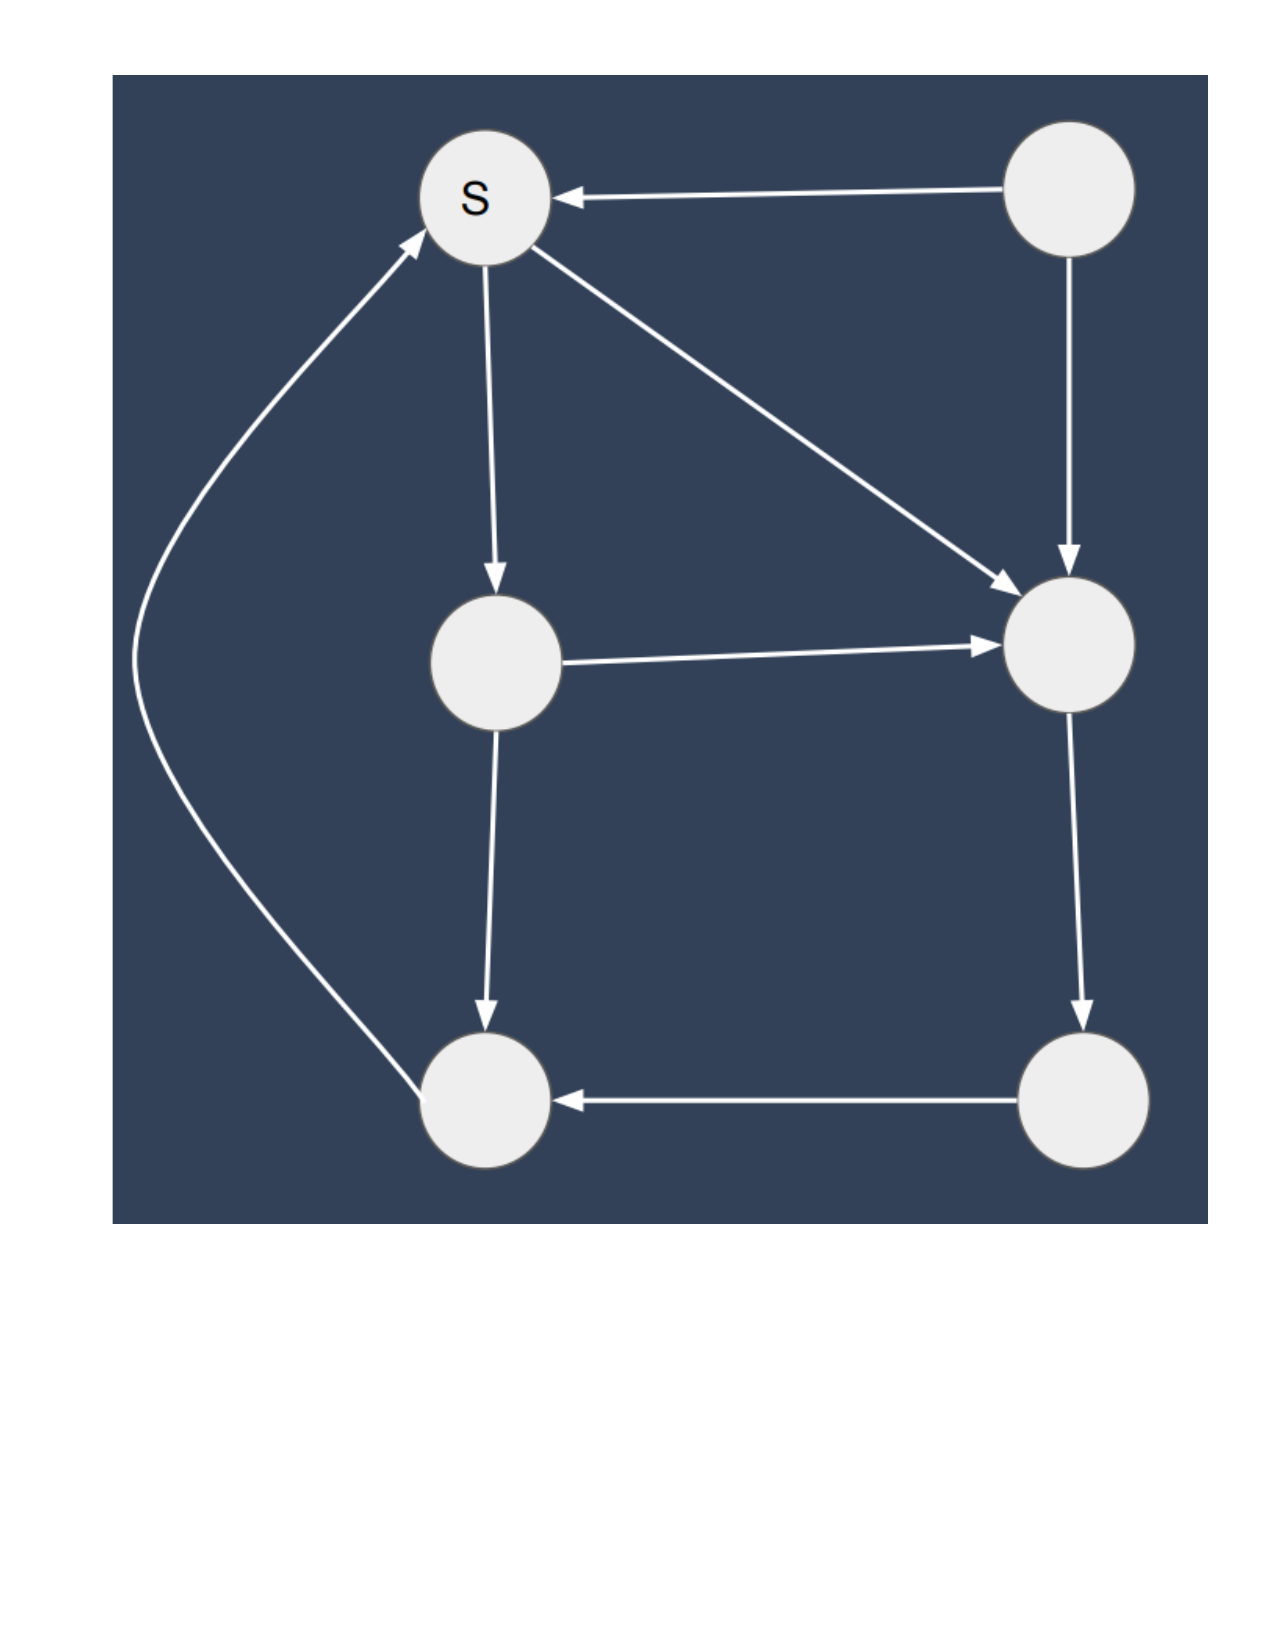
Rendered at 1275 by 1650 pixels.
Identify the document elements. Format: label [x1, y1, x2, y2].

picture [112, 75, 1208, 1224]
